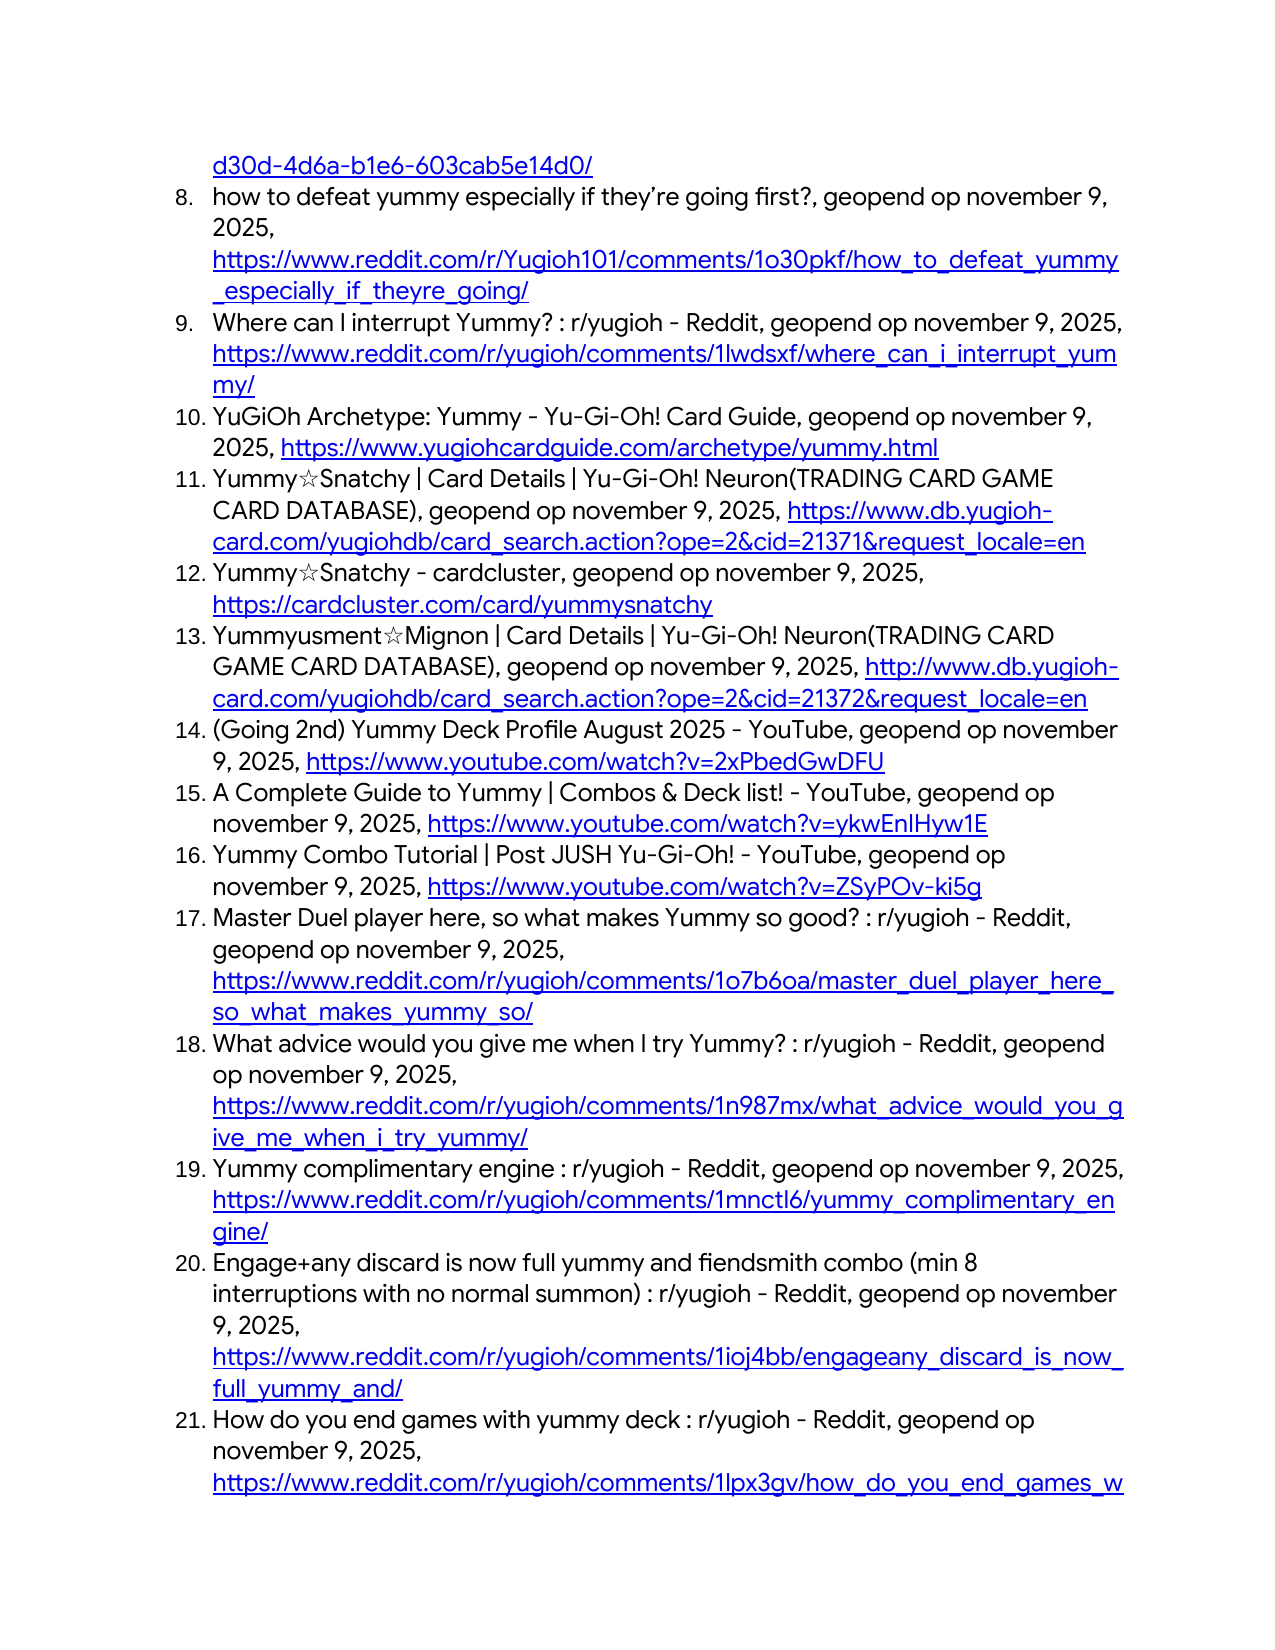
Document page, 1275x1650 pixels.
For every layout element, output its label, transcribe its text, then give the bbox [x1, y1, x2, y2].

list Yummy complimentary engine : r/yugioh - Reddit, geopend op november 9, 2025, https://www.reddit.com/r/yugioh/comments/1mnctl6/yummy_complimentary_engine/ [175, 1153, 1125, 1247]
list Where can I interrupt Yummy? : r/yugioh - Reddit, geopend op november 9, 2025, https://www.reddit.com/r/yugioh/comments/1lwdsxf/where_can_i_interrupt_yummy/ [175, 307, 1125, 401]
list how to defeat yummy especially if they’re going first?, geopend op november 9, 2025, https://www.reddit.com/r/Yugioh101/comments/1o30pkf/how_to_defeat_yummy_especially_if_theyre_going/ [175, 181, 1125, 307]
list Yummy Combo Tutorial | Post JUSH Yu-Gi-Oh! - YouTube, geopend op november 9, 2025, https://www.youtube.com/watch?v=ZSyPOv-ki5g [175, 840, 1125, 902]
list Yummy☆Snatchy | Card Details | Yu-Gi-Oh! Neuron(TRADING CARD GAME CARD DATABASE), geopend op november 9, 2025, https://www.db.yugioh-card.com/yugiohdb/card_search.action?ope=2&cid=21371&request_locale=en [175, 463, 1125, 558]
list Master Duel player here, so what makes Yummy so good? : r/yugioh - Reddit, geopend op november 9, 2025, https://www.reddit.com/r/yugioh/comments/1o7b6oa/master_duel_player_here_so_what_makes_yummy_so/ [175, 902, 1125, 1028]
list Yummyusment☆Mignon | Card Details | Yu-Gi-Oh! Neuron(TRADING CARD GAME CARD DATABASE), geopend op november 9, 2025, http://www.db.yugioh-card.com/yugiohdb/card_search.action?ope=2&cid=21372&request_locale=en [175, 620, 1125, 714]
list What advice would you give me when I try Yummy? : r/yugioh - Reddit, geopend op november 9, 2025, https://www.reddit.com/r/yugioh/comments/1n987mx/what_advice_would_you_give_me_when_i_try_yummy/ [175, 1028, 1125, 1153]
list Engage+any discard is now full yummy and fiendsmith combo (min 8 interruptions with no normal summon) : r/yugioh - Reddit, geopend op november 9, 2025, https://www.reddit.com/r/yugioh/comments/1ioj4bb/engageany_discard_is_now_full_yummy_and/ [175, 1247, 1125, 1404]
list Yummy☆Snatchy - cardcluster, geopend op november 9, 2025, https://cardcluster.com/card/yummysnatchy [175, 558, 1125, 620]
list YuGiOh Archetype: Yummy - Yu-Gi-Oh! Card Guide, geopend op november 9, 2025, https://www.yugiohcardguide.com/archetype/yummy.html [175, 401, 1125, 463]
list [175, 150, 1125, 181]
list A Complete Guide to Yummy | Combos & Deck list! - YouTube, geopend op november 9, 2025, https://www.youtube.com/watch?v=ykwEnIHyw1E [175, 777, 1125, 840]
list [175, 1404, 1125, 1498]
list (Going 2nd) Yummy Deck Profile August 2025 - YouTube, geopend op november 9, 2025, https://www.youtube.com/watch?v=2xPbedGwDFU [175, 714, 1125, 777]
